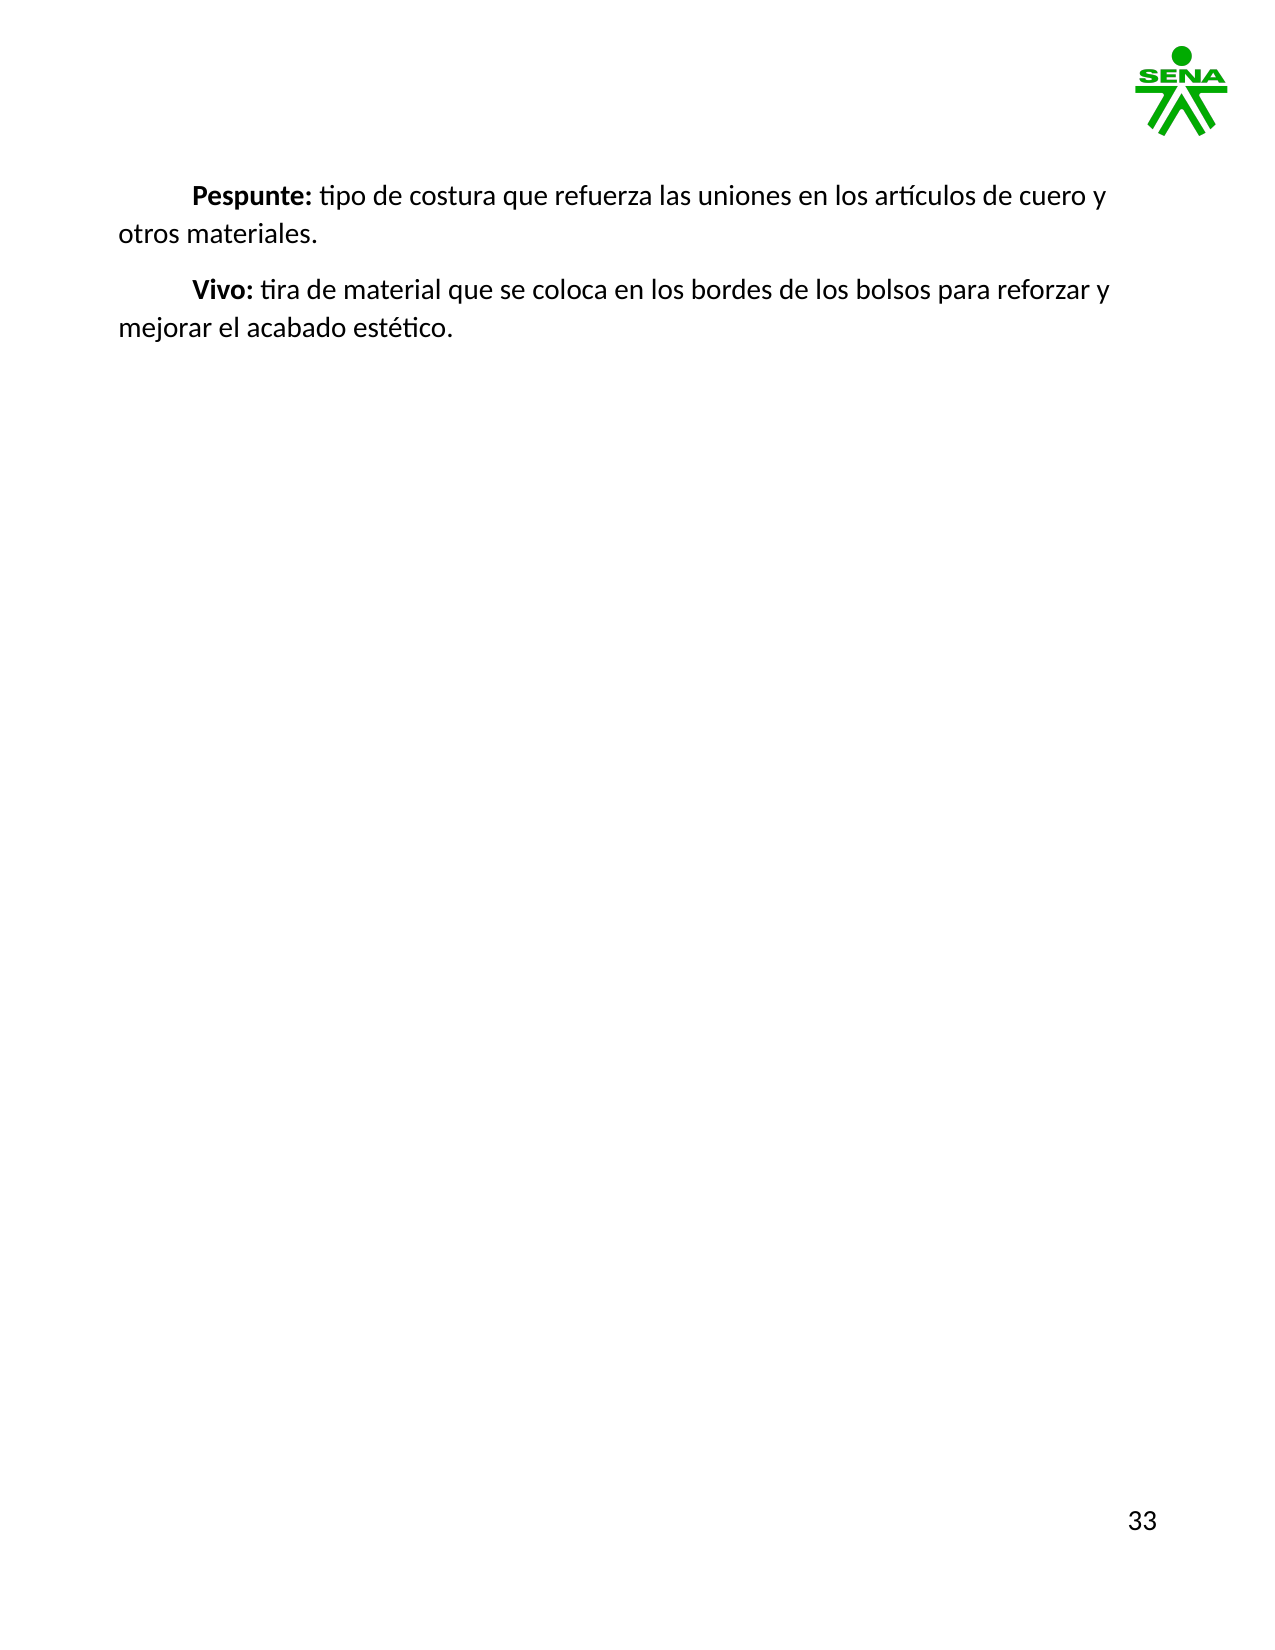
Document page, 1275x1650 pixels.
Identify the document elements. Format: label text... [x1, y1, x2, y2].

text Vivo: tira de material que se coloca en los bordes de los bolsos para reforzar y mejorar el acabado estético. [118, 271, 1157, 345]
text Pespunte: tipo de costura que refuerza las uniones en los artículos de cuero y otros materiales. [118, 177, 1157, 251]
picture [1135, 46, 1228, 136]
